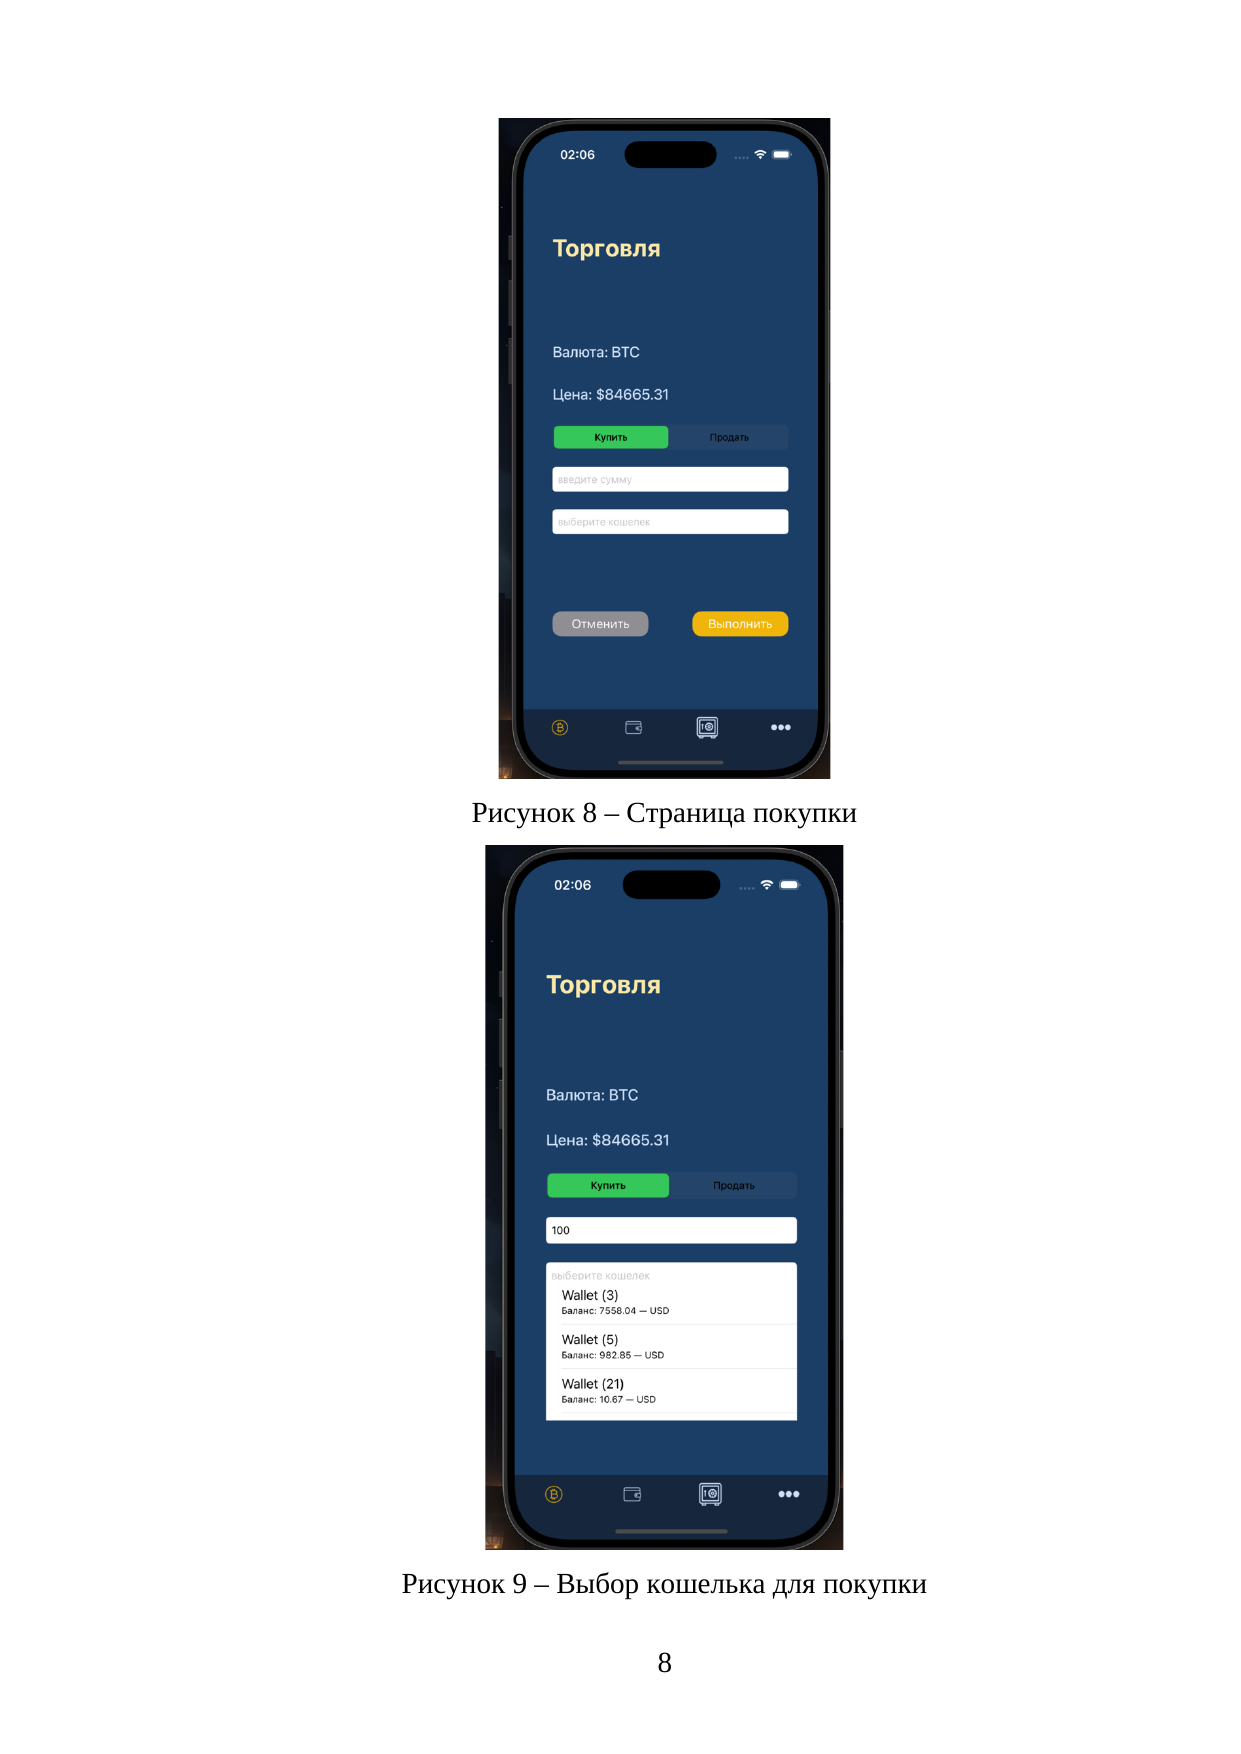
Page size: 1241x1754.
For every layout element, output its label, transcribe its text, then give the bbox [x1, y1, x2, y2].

picture [485, 845, 844, 1550]
picture [498, 118, 831, 779]
text Рисунок 9 – Выбор кошелька для покупки [177, 1566, 1152, 1600]
text Рисунок 8 – Страница покупки [177, 795, 1152, 829]
